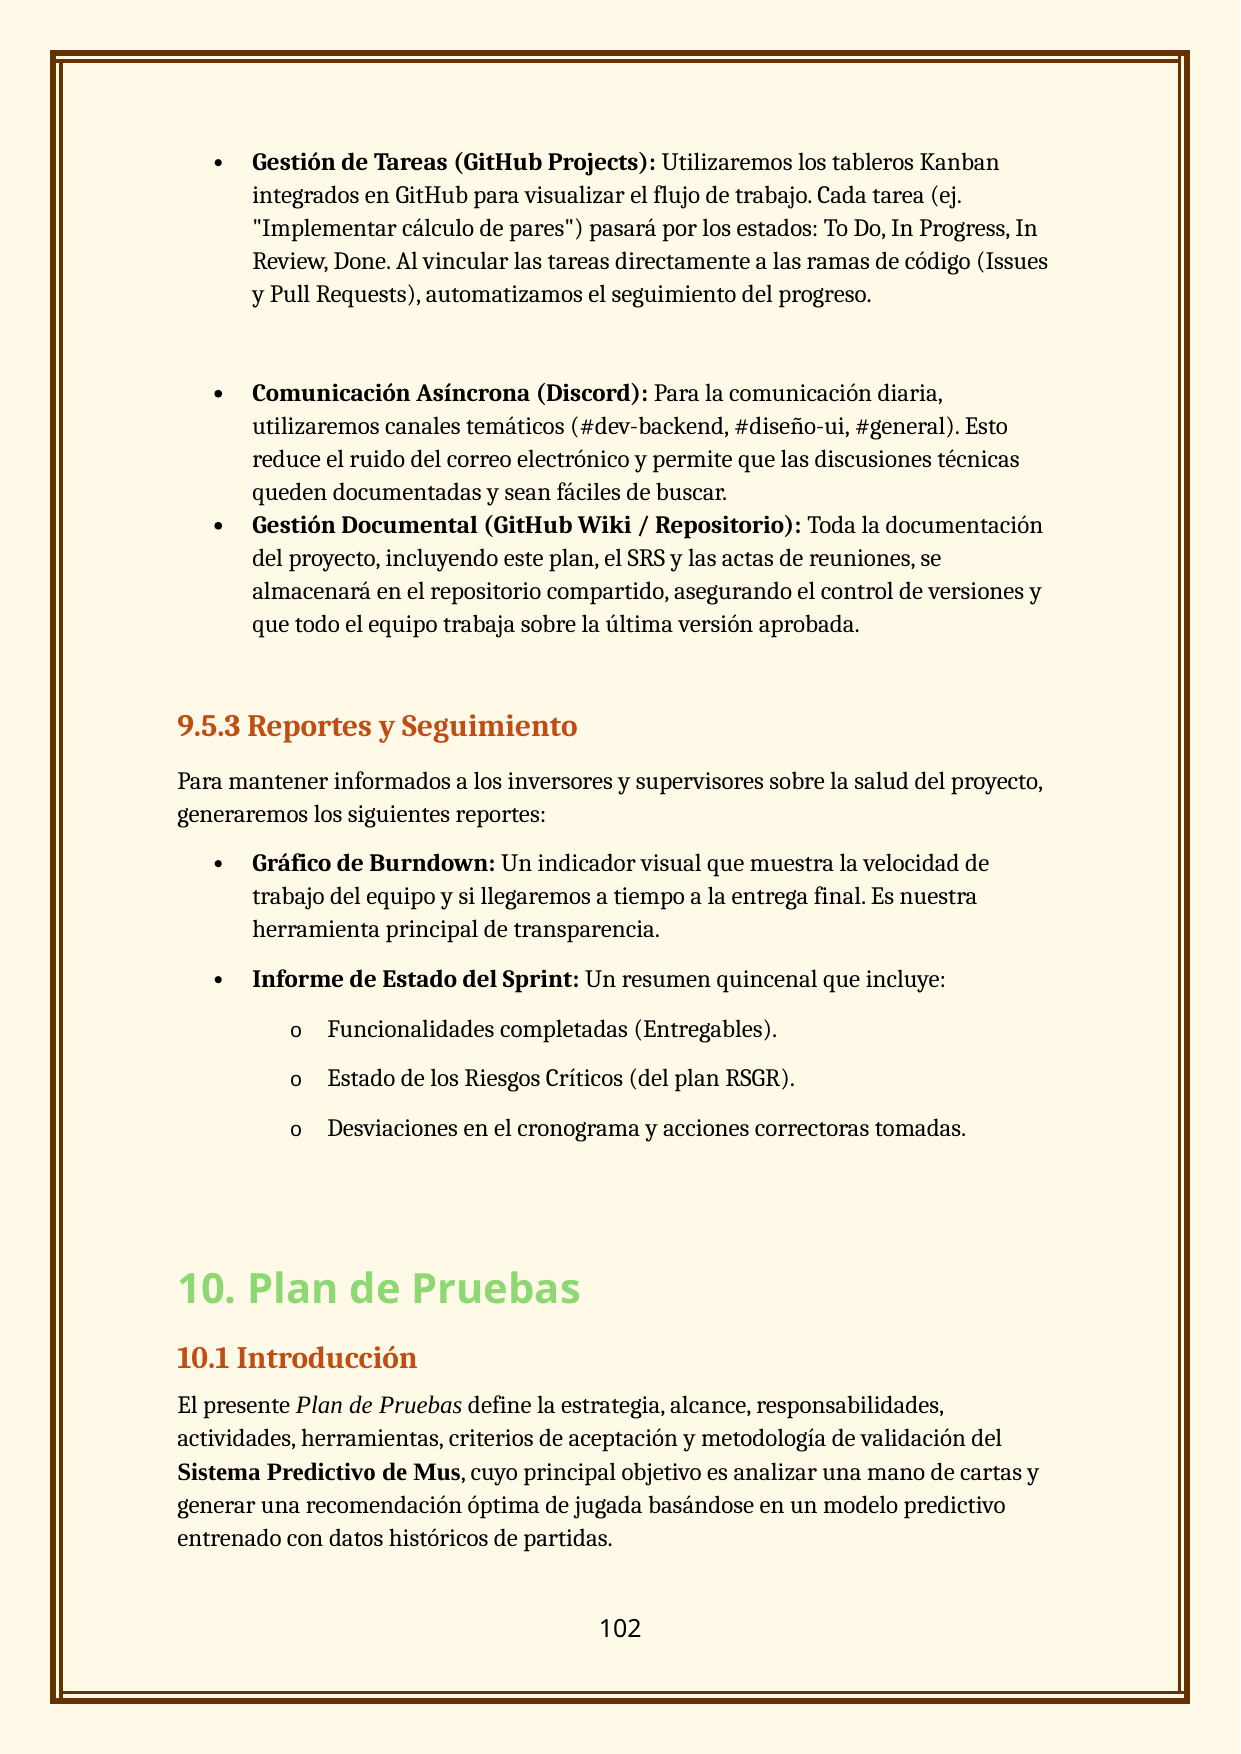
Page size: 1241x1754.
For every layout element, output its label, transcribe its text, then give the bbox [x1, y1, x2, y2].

list Estado de los Riesgos Críticos (del plan RSGR). [289, 1064, 1063, 1093]
text 10. Plan de Pruebas [177, 1259, 1063, 1316]
list Desviaciones en el cronograma y acciones correctoras tomadas. [289, 1114, 1063, 1143]
list Funcionalidades completadas (Entregables). [289, 1015, 1063, 1043]
text 9.5.3 Reportes y Seguimiento [177, 709, 1063, 744]
list Gestión Documental (GitHub Wiki / Repositorio): Toda la documentación del proyecto, incluyendo este plan, el SRS y las actas de reuniones, se almacenará en el repositorio compartido, asegurando el control de versiones y que todo el equipo trabaja sobre la última versión aprobada. [214, 511, 1063, 638]
subtitle 10.1 Introducción [177, 1341, 1063, 1377]
list Gestión de Tareas (GitHub Projects): Utilizaremos los tableros Kanban integrados en GitHub para visualizar el flujo de trabajo. Cada tarea (ej. "Implementar cálculo de pares") pasará por los estados: To Do, In Progress, In Review, Done. Al vincular las tareas directamente a las ramas de código (Issues y Pull Requests), automatizamos el seguimiento del progreso. [214, 147, 1063, 308]
text Para mantener informados a los inversores y supervisores sobre la salud del proyecto, generaremos los siguientes reportes: [177, 767, 1063, 828]
list Informe de Estado del Sprint: Un resumen quincenal que incluye: [214, 965, 1063, 994]
list Gráfico de Burndown: Un indicador visual que muestra la velocidad de trabajo del equipo y si llegaremos a tiempo a la entrega final. Es nuestra herramienta principal de transparencia. [214, 849, 1063, 944]
text El presente Plan de Pruebas define la estrategia, alcance, responsabilidades, actividades, herramientas, criterios de aceptación y metodología de validación del Sistema Predictivo de Mus, cuyo principal objetivo es analizar una mano de cartas y generar una recomendación óptima de jugada basándose en un modelo predictivo entrenado con datos históricos de partidas. [177, 1390, 1063, 1553]
list Comunicación Asíncrona (Discord): Para la comunicación diaria, utilizaremos canales temáticos (#dev-backend, #diseño-ui, #general). Esto reduce el ruido del correo electrónico y permite que las discusiones técnicas queden documentadas y sean fáciles de buscar. [214, 378, 1063, 506]
